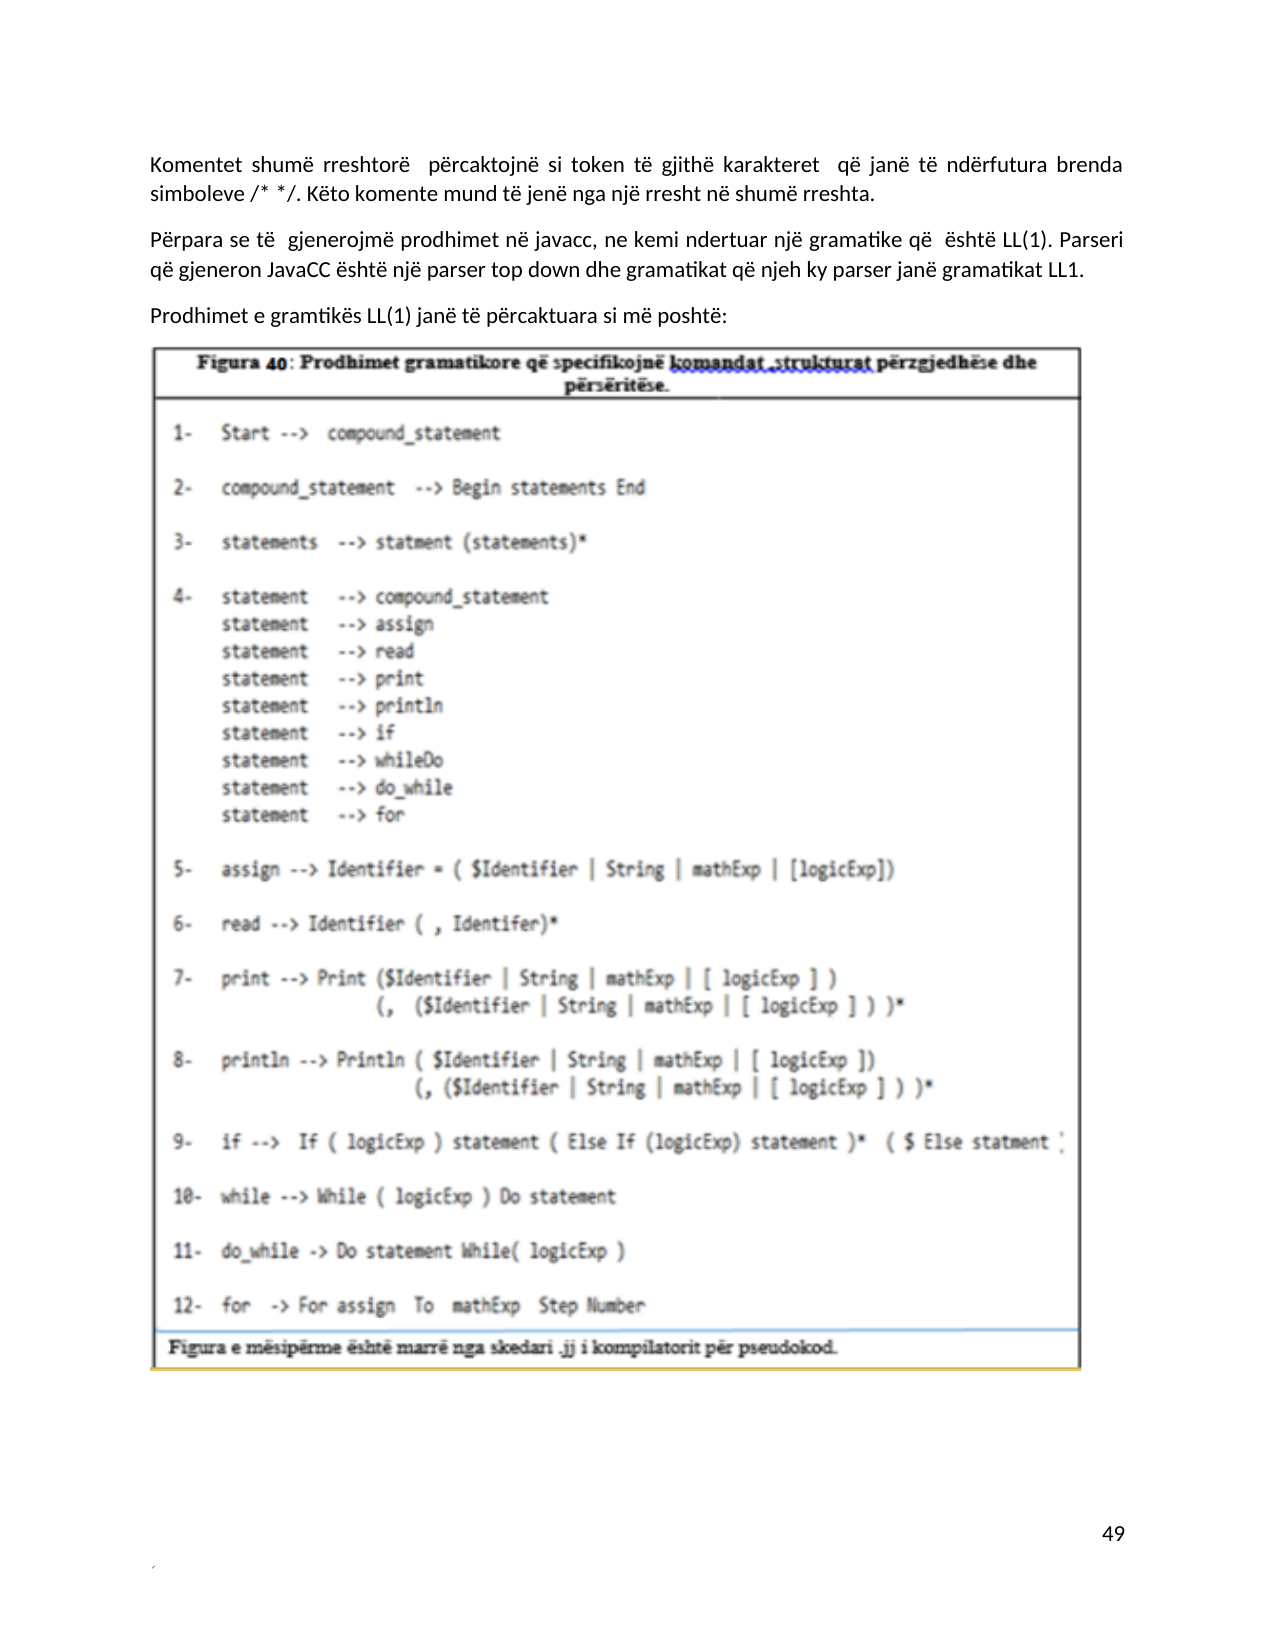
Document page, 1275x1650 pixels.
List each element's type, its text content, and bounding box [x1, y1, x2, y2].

text Përpara se të gjenerojmë prodhimet në javacc, ne kemi ndertuar një gramatike që është LL(1). Parseri që gjeneron JavaCC është një parser top down dhe gramatikat që njeh ky parser janë gramatikat LL1. [150, 225, 1125, 283]
picture [150, 346, 1082, 1371]
text Komentet shumë rreshtorë përcaktojnë si token të gjithë karakteret që janë të ndërfutura brenda simboleve /* */. Këto komente mund të jenë nga një rresht në shumë rreshta. [150, 150, 1125, 207]
text Prodhimet e gramtikës LL(1) janë të përcaktuara si më poshtë: [150, 301, 1125, 329]
